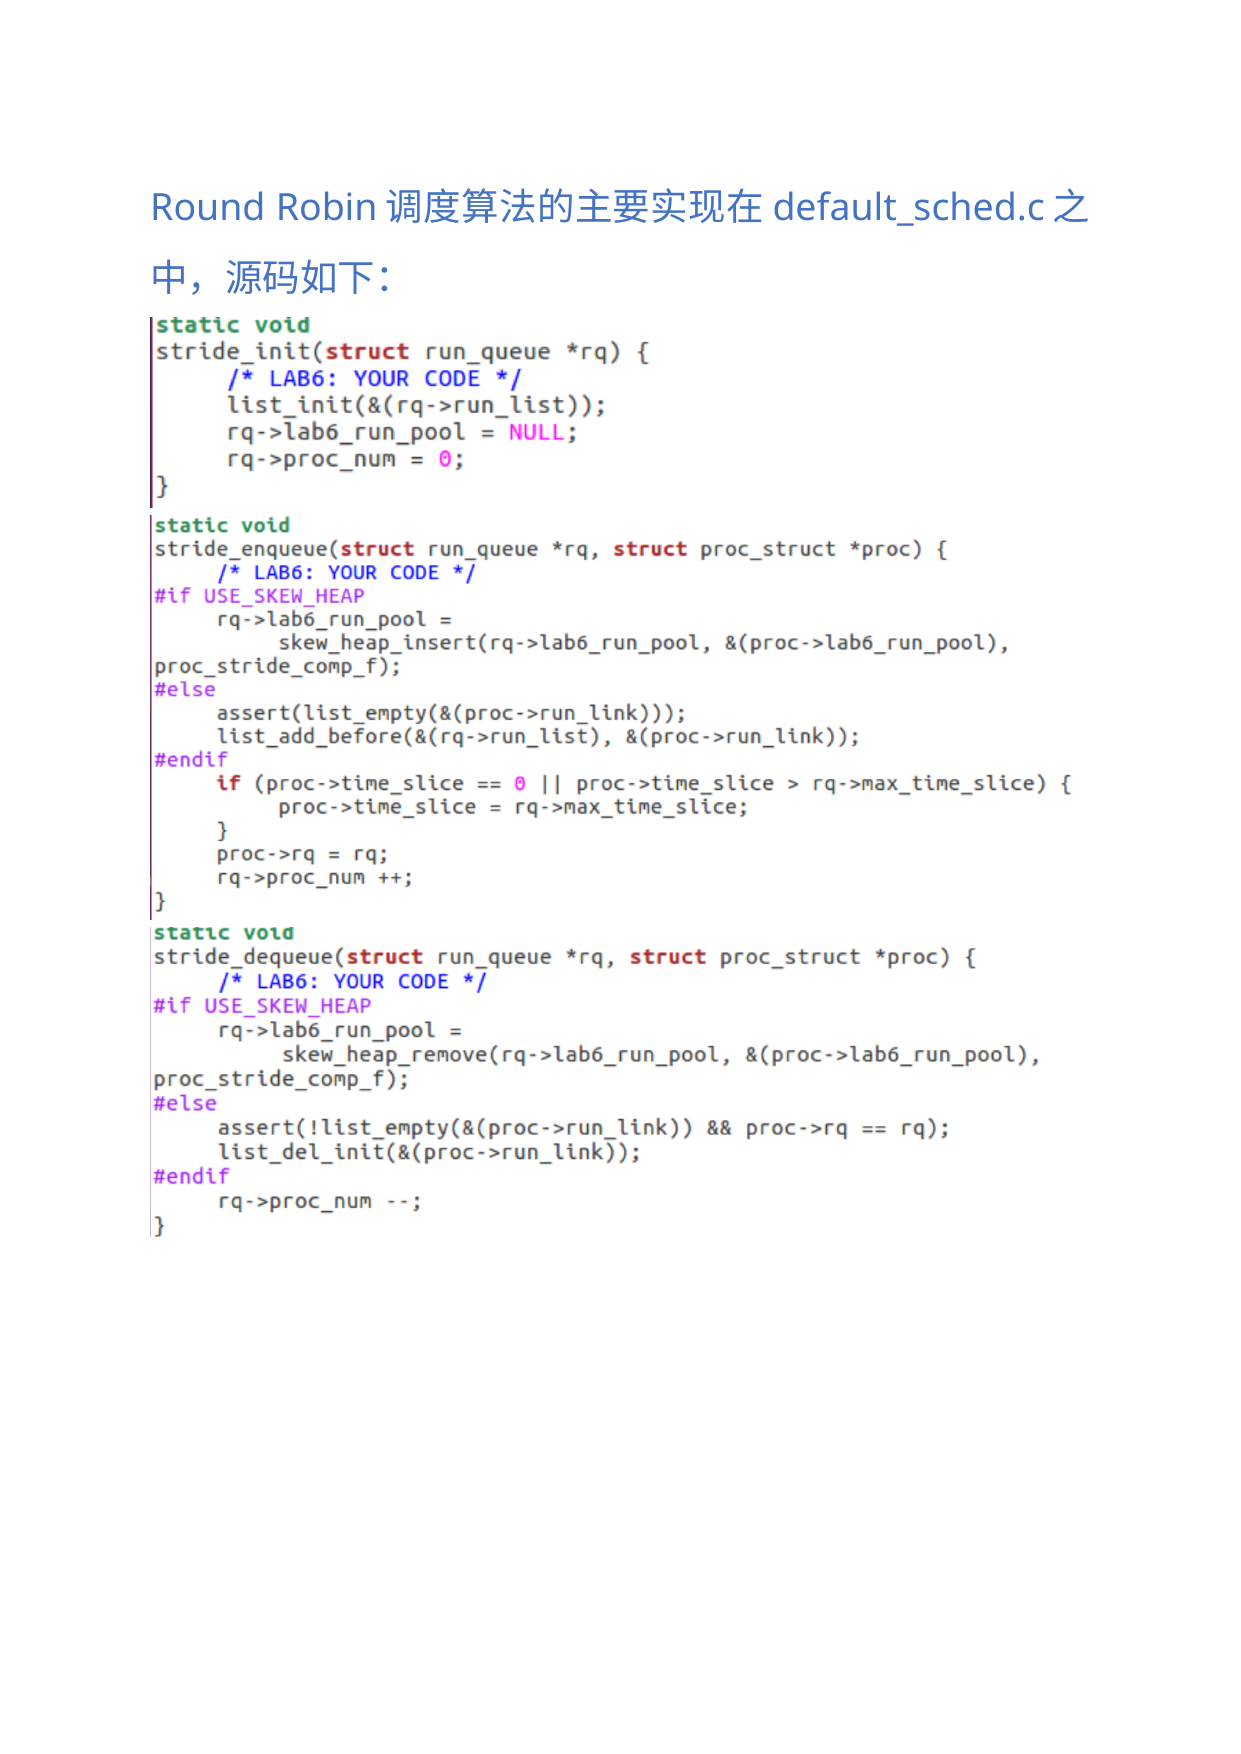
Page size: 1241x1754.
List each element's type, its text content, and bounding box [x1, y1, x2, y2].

picture [150, 927, 1091, 1237]
picture [150, 317, 1091, 508]
list Round Robin调度算法的主要实现在default_sched.c之中，源码如下： [150, 177, 1090, 302]
picture [150, 515, 1091, 920]
